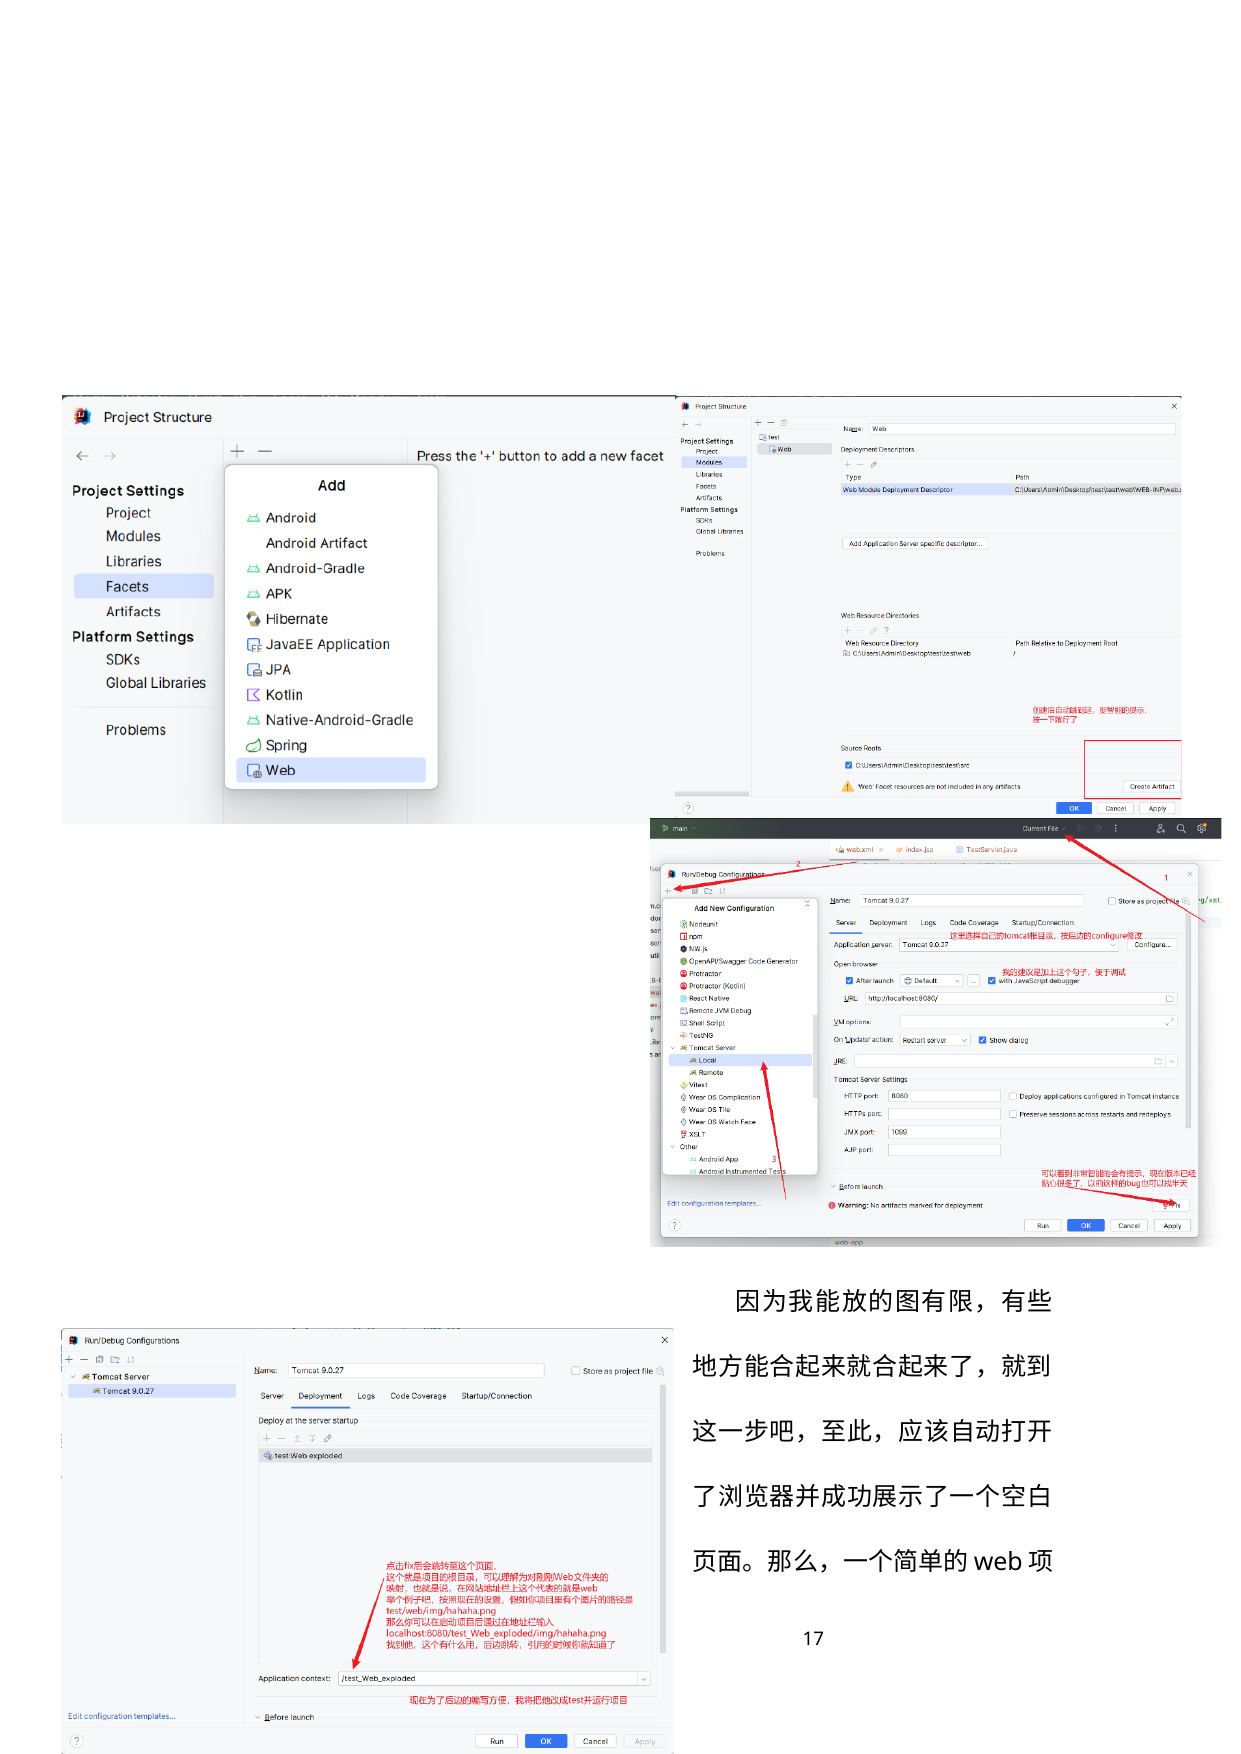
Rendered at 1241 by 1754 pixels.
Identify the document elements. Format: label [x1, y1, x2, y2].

picture [62, 395, 1222, 1247]
picture [61, 1328, 674, 1754]
text [187, 1267, 1053, 1592]
